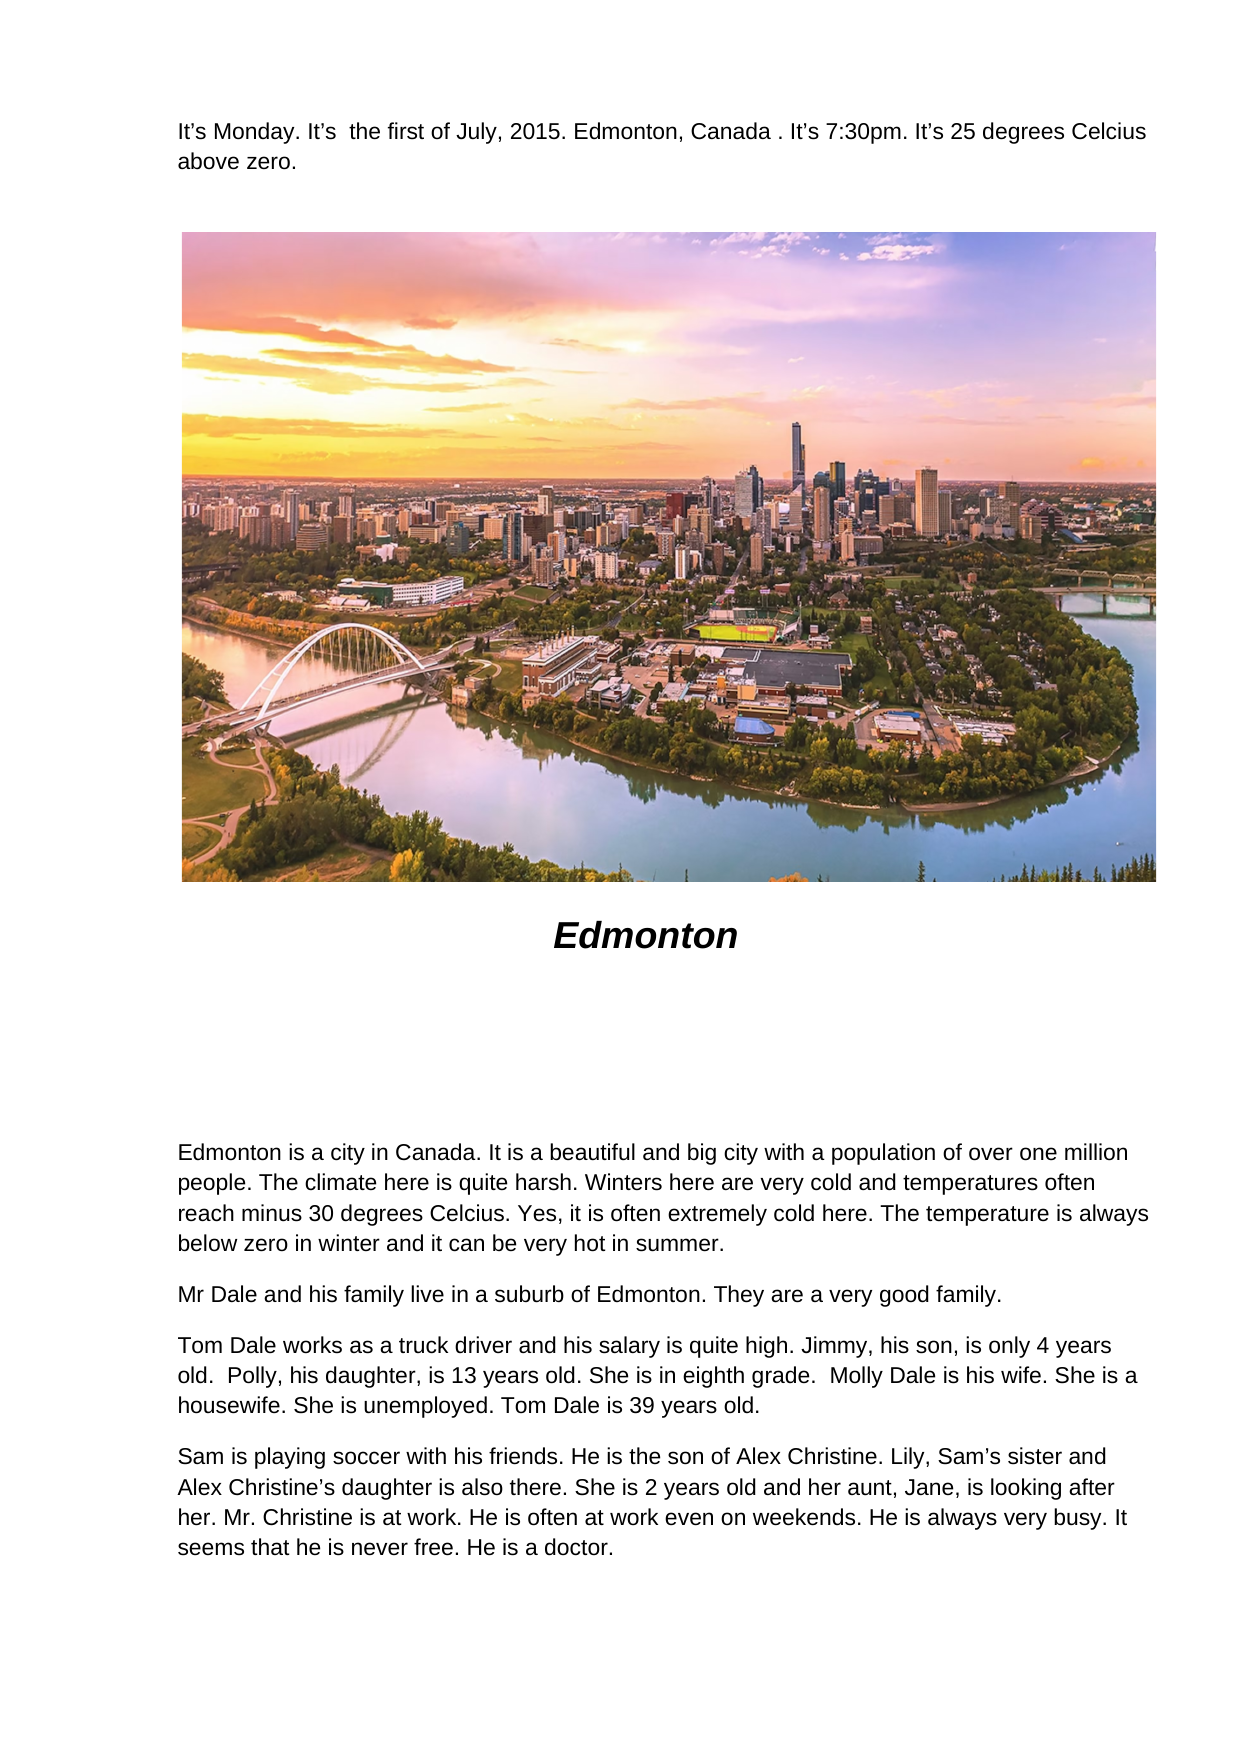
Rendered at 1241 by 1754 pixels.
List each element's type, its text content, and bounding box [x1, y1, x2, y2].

text Tom Dale works as a truck driver and his salary is quite high. Jimmy, his son, is only 4 years old. Polly, his daughter, is 13 years old. She is in eighth grade. Molly Dale is his wife. She is a housewife. She is unemployed. Tom Dale is 39 years old. [177, 1332, 1152, 1418]
text Mr Dale and his family live in a suburb of Edmonton. They are a very good family. [177, 1281, 1152, 1307]
picture [181, 232, 1157, 882]
text It’s Monday. It’s the first of July, 2015. Edmonton, Canada . It’s 7:30pm. It’s 25 degrees Celcius above zero. [177, 118, 1152, 175]
text Sam is playing soccer with his friends. He is the son of Alex Christine. Lily, Sam’s sister and Alex Christine’s daughter is also there. She is 2 years old and her aunt, Jane, is looking after her. Mr. Christine is at work. He is often at work even on weekends. He is always very busy. It seems that he is never free. He is a doctor. [177, 1443, 1152, 1560]
text Edmonton is a city in Canada. It is a beautiful and big city with a population of over one million people. The climate here is quite harsh. Winters here are very cold and temperatures often reach minus 30 degrees Celcius. Yes, it is often extremely cold here. The temperature is always below zero in winter and it can be very hot in summer. [177, 1139, 1152, 1256]
